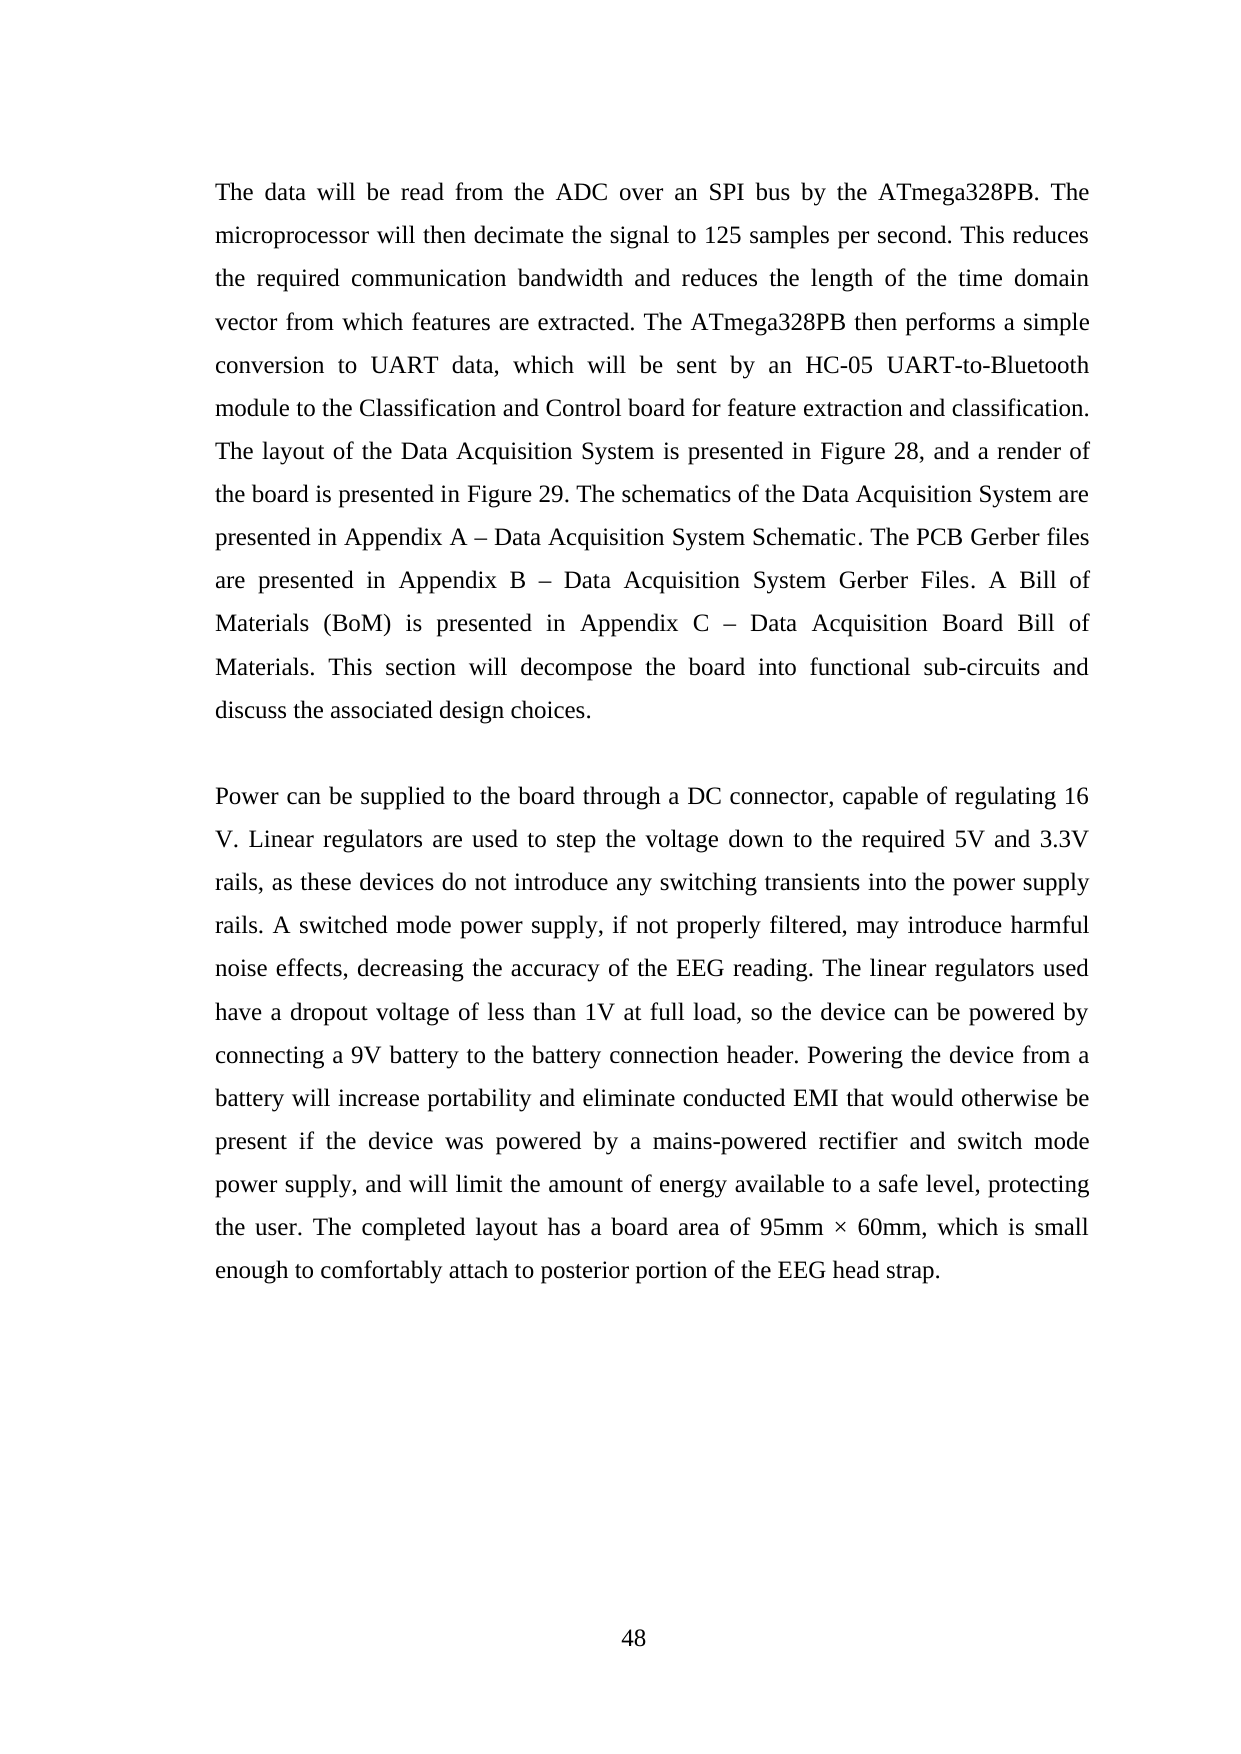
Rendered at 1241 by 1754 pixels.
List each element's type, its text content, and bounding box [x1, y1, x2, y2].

text Power can be supplied to the board through a DC connector, capable of regulating 16 V. Linear regulators are used to step the voltage down to the required 5V and 3.3V rails, as these devices do not introduce any switching transients into the power supply rails. A switched mode power supply, if not properly filtered, may introduce harmful noise effects, decreasing the accuracy of the EEG reading. The linear regulators used have a dropout voltage of less than 1V at full load, so the device can be powered by connecting a 9V battery to the battery connection header. Powering the device from a battery will increase portability and eliminate conducted EMI that would otherwise be present if the device was powered by a mains-powered rectifier and switch mode power supply, and will limit the amount of energy available to a safe level, protecting the user. The completed layout has a board area of 95mm × 60mm, which is small enough to comfortably attach to posterior portion of the EEG head strap. [215, 781, 1090, 1284]
text The data will be read from the ADC over an SPI bus by the ATmega328PB. The microprocessor will then decimate the signal to 125 samples per second. This reduces the required communication bandwidth and reduces the length of the time domain vector from which features are extracted. The ATmega328PB then performs a simple conversion to UART data, which will be sent by an HC-05 UART-to-Bluetooth module to the Classification and Control board for feature extraction and classification. The layout of the Data Acquisition System is presented in Figure 28, and a render of the board is presented in Figure 29. The schematics of the Data Acquisition System are presented in Appendix A – Data Acquisition System Schematic. The PCB Gerber files are presented in Appendix B – Data Acquisition System Gerber Files. A Bill of Materials (BoM) is presented in Appendix C – Data Acquisition Board Bill of Materials. This section will decompose the board into functional sub-circuits and discuss the associated design choices. [215, 177, 1090, 723]
